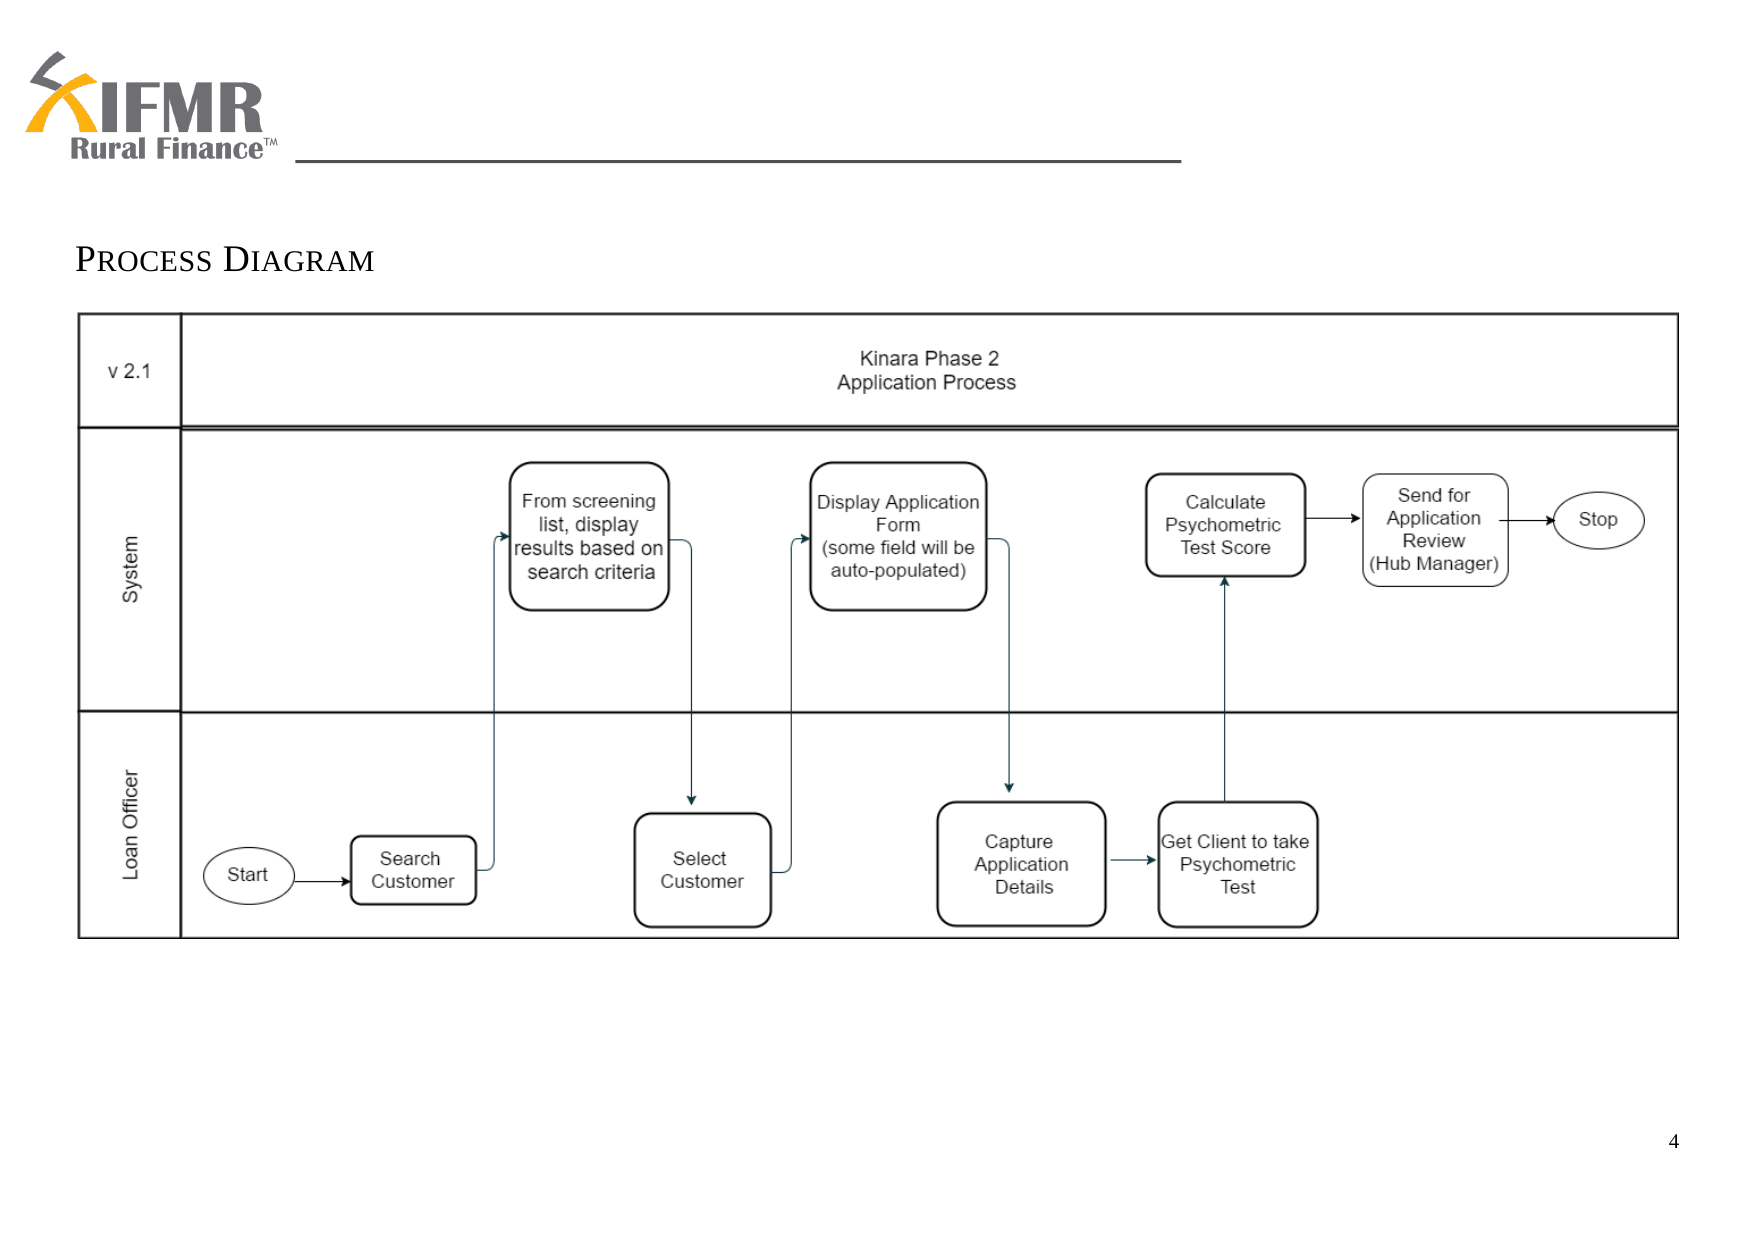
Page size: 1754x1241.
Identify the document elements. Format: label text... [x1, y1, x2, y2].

subtitle Process Diagram [75, 237, 1679, 280]
picture [18, 45, 284, 166]
